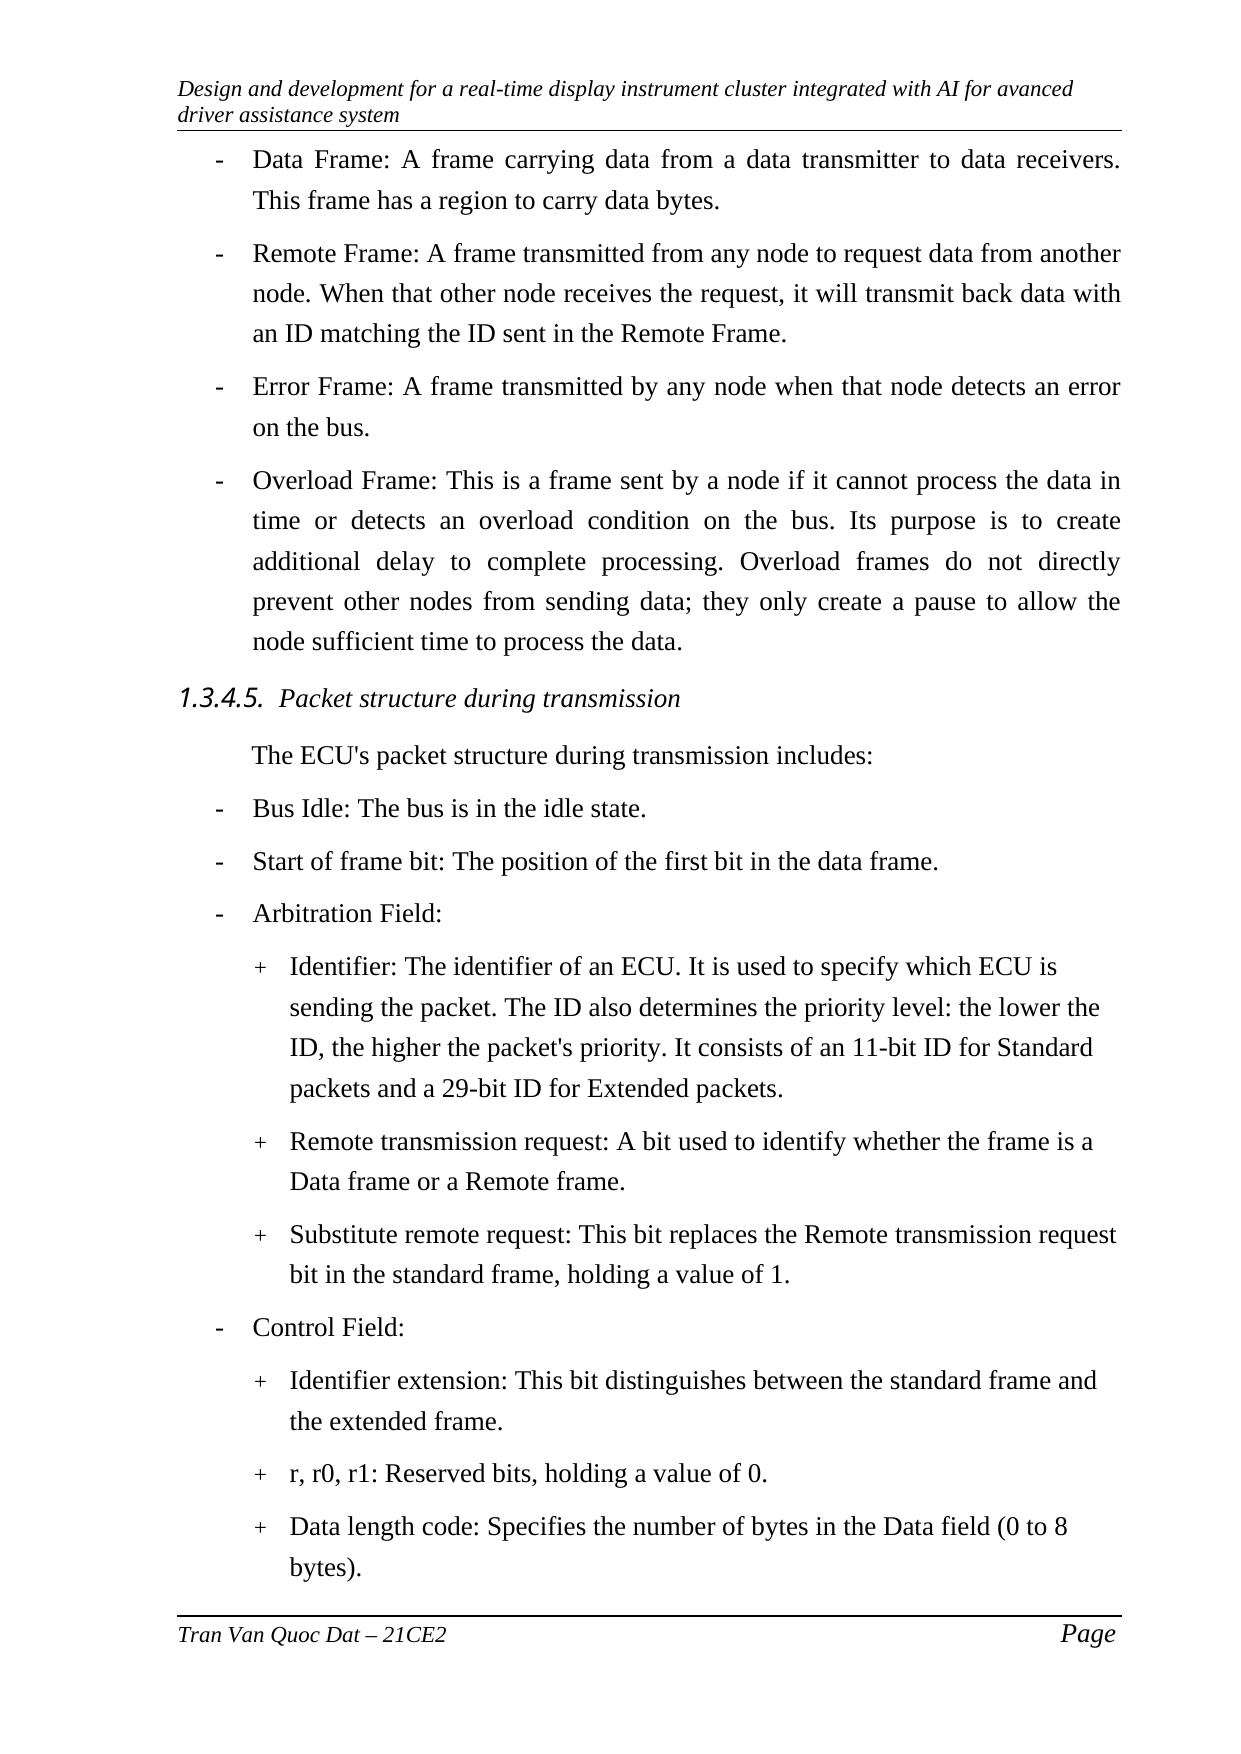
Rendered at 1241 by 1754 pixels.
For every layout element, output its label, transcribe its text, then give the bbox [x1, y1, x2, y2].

text Remote Frame: A frame transmitted from any node to request data from another node. When that other node receives the request, it will transmit back data with an ID matching the ID sent in the Remote Frame. [215, 237, 1122, 349]
text The ECU's packet structure during transmission includes: [177, 739, 1122, 770]
text Remote transmission request: A bit used to identify whether the frame is a Data frame or a Remote frame. [252, 1124, 1122, 1196]
text Data Frame: A frame carrying data from a data transmitter to data receivers. This frame has a region to carry data bytes. [215, 143, 1122, 215]
text Identifier: The identifier of an ECU. It is used to specify which ECU is sending the packet. The ID also determines the priority level: the lower the ID, the higher the packet's priority. It consists of an 11-bit ID for Standard packets and a 29-bit ID for Extended packets. [252, 950, 1122, 1103]
text Control Field: [215, 1311, 1122, 1342]
text Substitute remote request: This bit replaces the Remote transmission request bit in the standard frame, holding a value of 1. [252, 1218, 1122, 1289]
text r, r0, r1: Reserved bits, holding a value of 0. [252, 1457, 1122, 1489]
text Arbitration Field: [215, 897, 1122, 929]
text Error Frame: A frame transmitted by any node when that node detects an error on the bus. [215, 370, 1122, 442]
text Data length code: Specifies the number of bytes in the Data field (0 to 8 bytes). [252, 1510, 1122, 1582]
text Packet structure during transmission [177, 678, 1122, 715]
text Identifier extension: This bit distinguishes between the standard frame and the extended frame. [252, 1364, 1122, 1436]
text Overload Frame: This is a frame sent by a node if it cannot process the data in time or detects an overload condition on the bus. Its purpose is to create additional delay to complete processing. Overload frames do not directly prevent other nodes from sending data; they only create a pause to allow the node sufficient time to process the data. [215, 464, 1122, 657]
text Start of frame bit: The position of the first bit in the data frame. [215, 844, 1122, 876]
text Bus Idle: The bus is in the idle state. [215, 792, 1122, 823]
